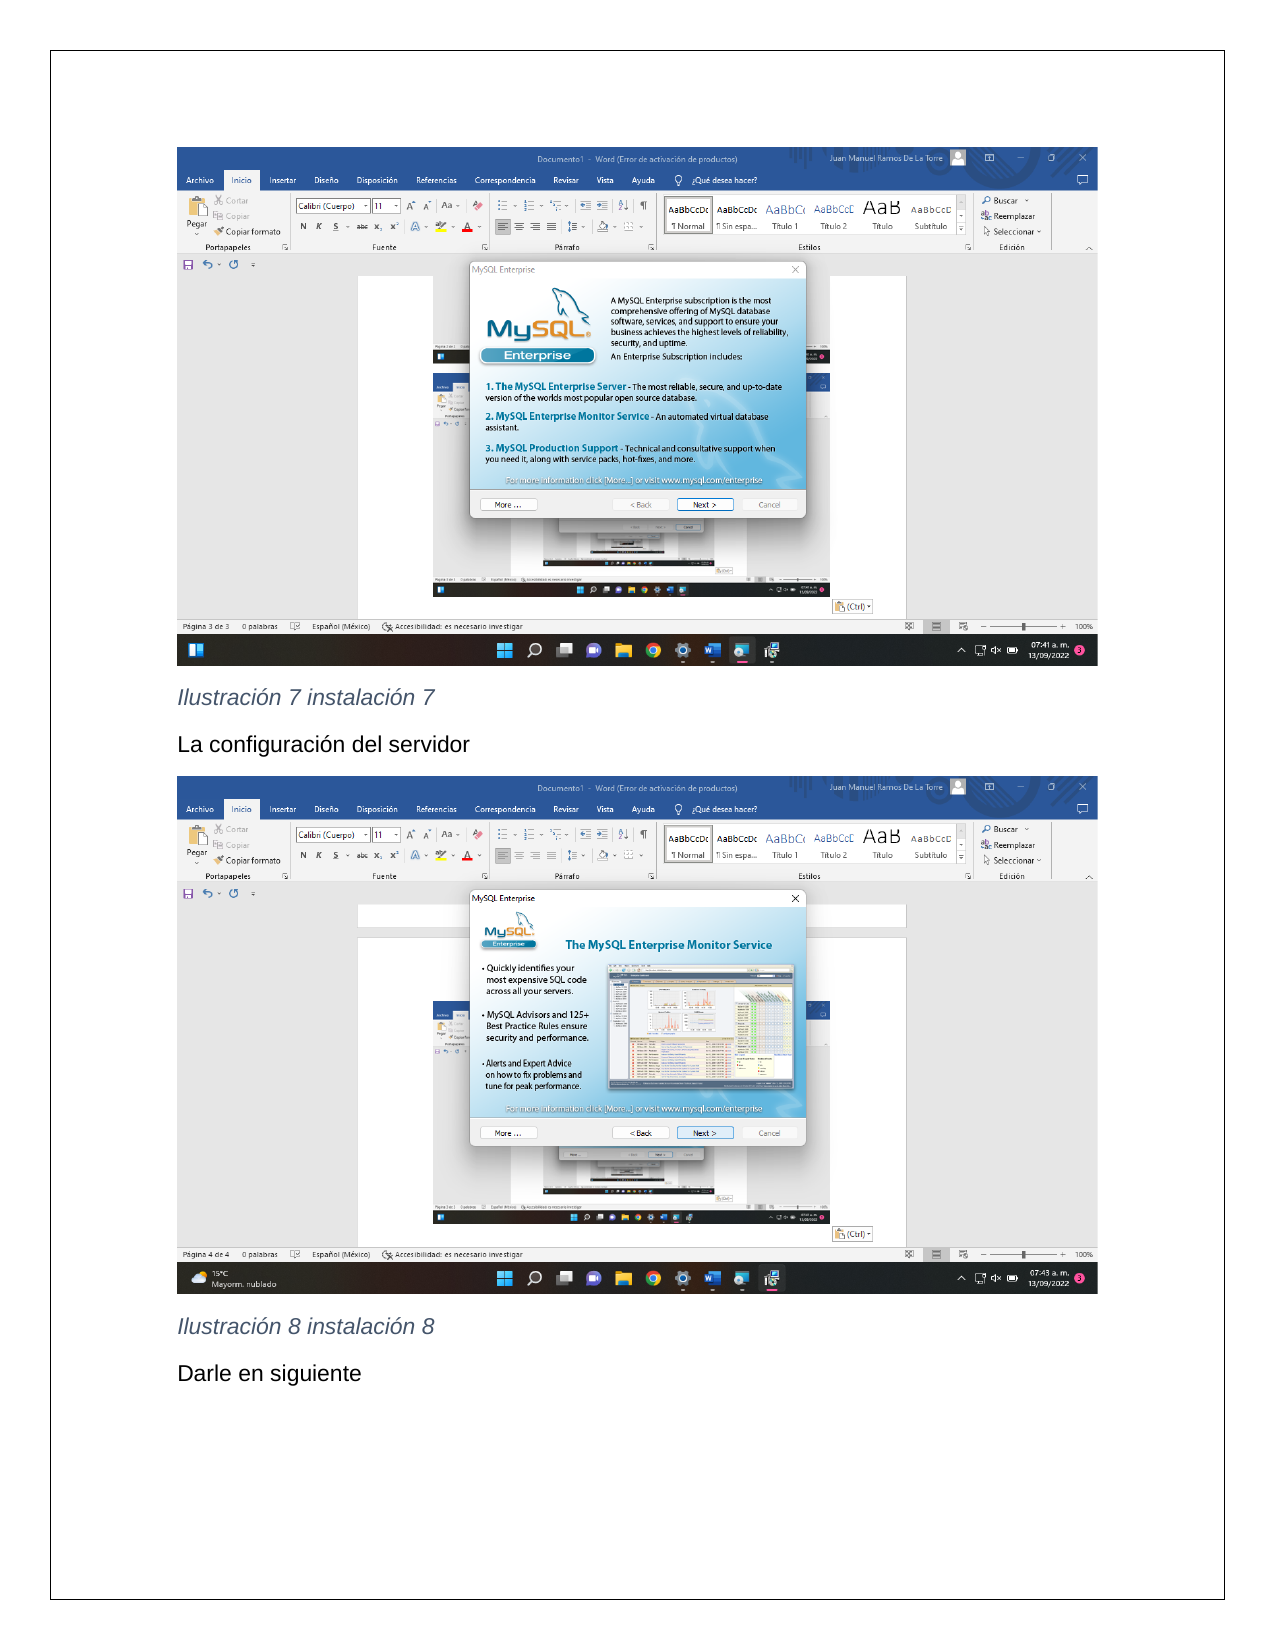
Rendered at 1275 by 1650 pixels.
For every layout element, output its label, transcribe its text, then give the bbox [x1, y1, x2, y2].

text Darle en siguiente [177, 1360, 1098, 1386]
text La configuración del servidor [177, 731, 1098, 758]
text Ilustración 7 instalación 7 [177, 684, 1098, 710]
picture [177, 776, 1098, 1294]
text Ilustración 8 instalación 8 [177, 1313, 1098, 1339]
picture [177, 147, 1098, 666]
